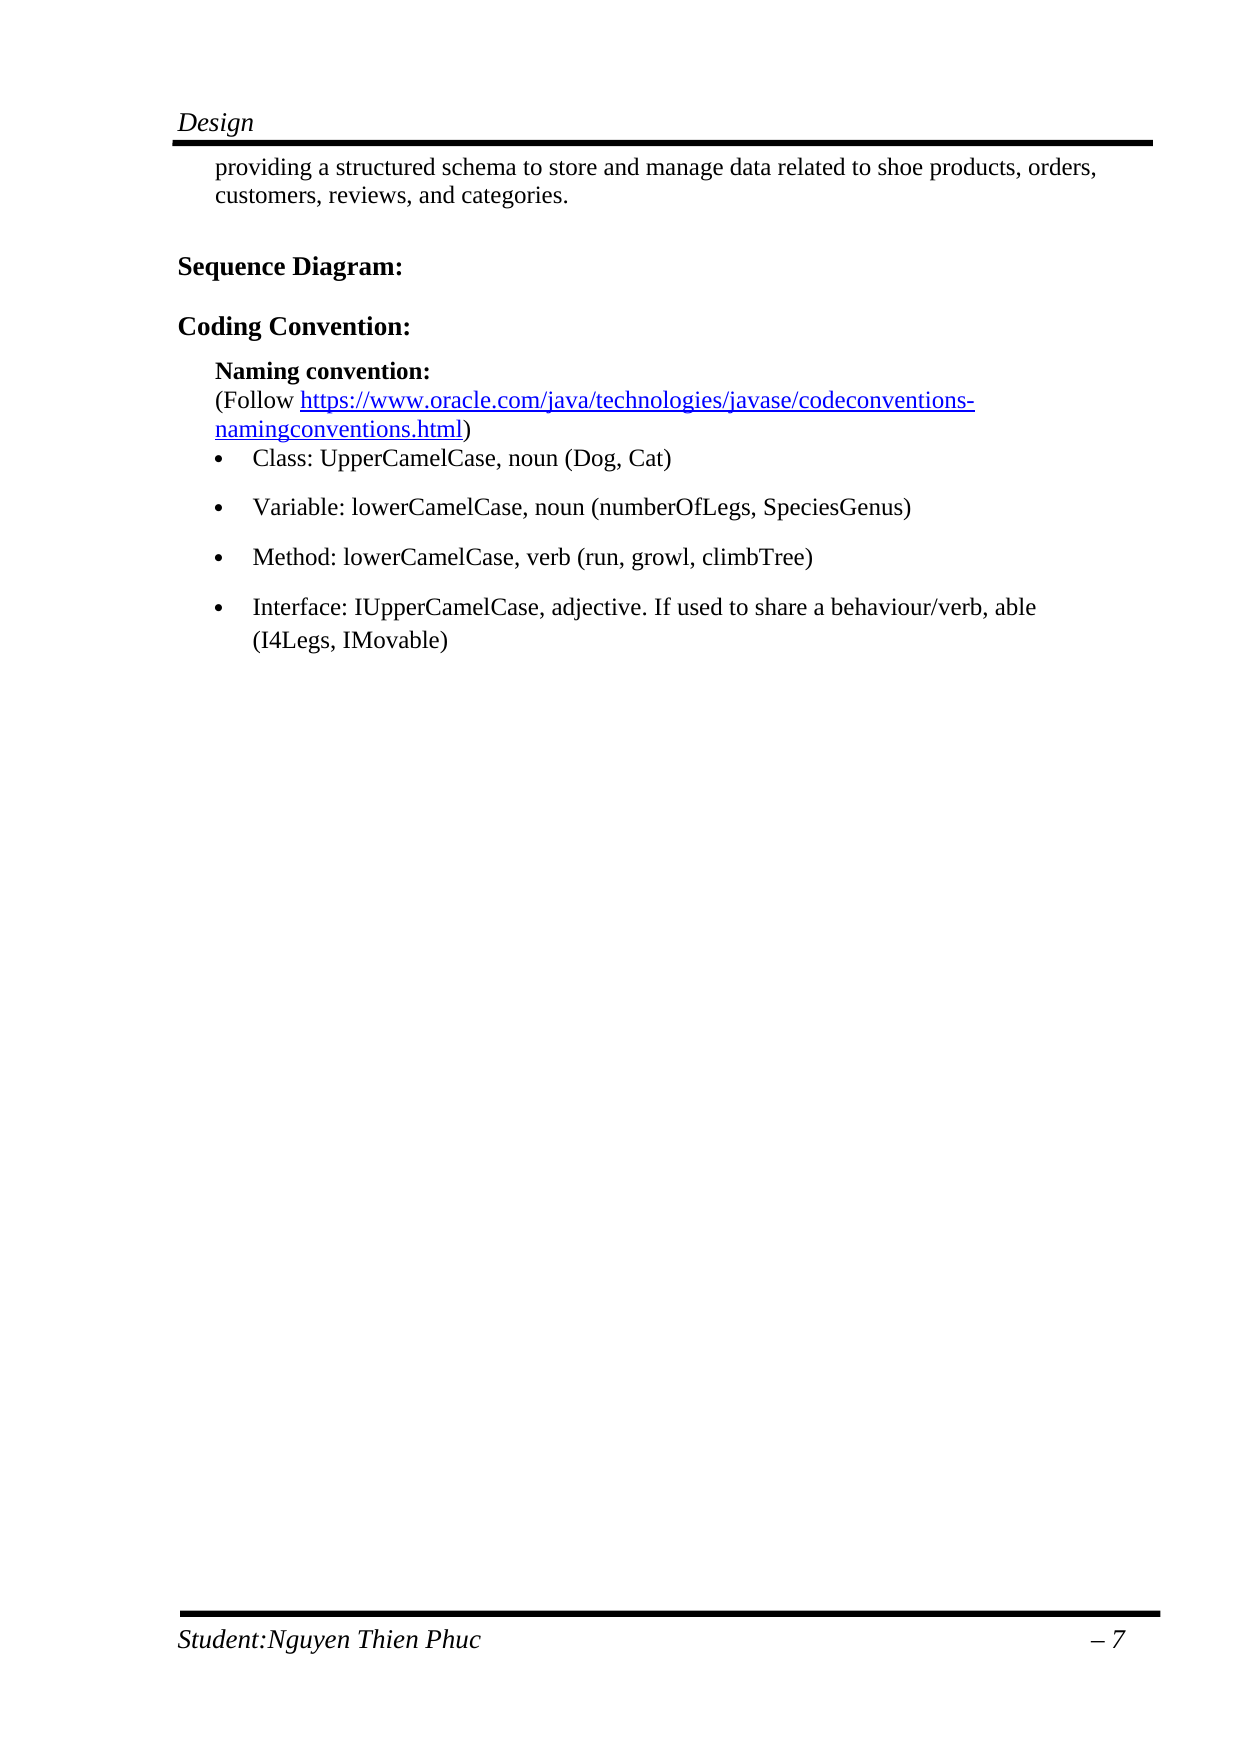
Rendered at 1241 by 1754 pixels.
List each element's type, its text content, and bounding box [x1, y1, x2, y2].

list Method: lowerCamelCase, verb (run, growl, climbTree) [215, 542, 1122, 571]
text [215, 152, 1122, 209]
text Coding Convention: [177, 310, 1122, 341]
list Interface: IUpperCamelCase, adjective. If used to share a behaviour/verb, able (I4Legs, IMovable) [215, 592, 1122, 653]
text (Follow https://www.oracle.com/java/technologies/javase/codeconventions-namingconventions.html) [215, 385, 1122, 443]
text Naming convention: [215, 356, 1122, 385]
list Variable: lowerCamelCase, noun (numberOfLegs, SpeciesGenus) [215, 492, 1122, 521]
list Class: UpperCamelCase, noun (Dog, Cat) [215, 443, 1122, 471]
text Sequence Diagram: [177, 251, 1122, 282]
